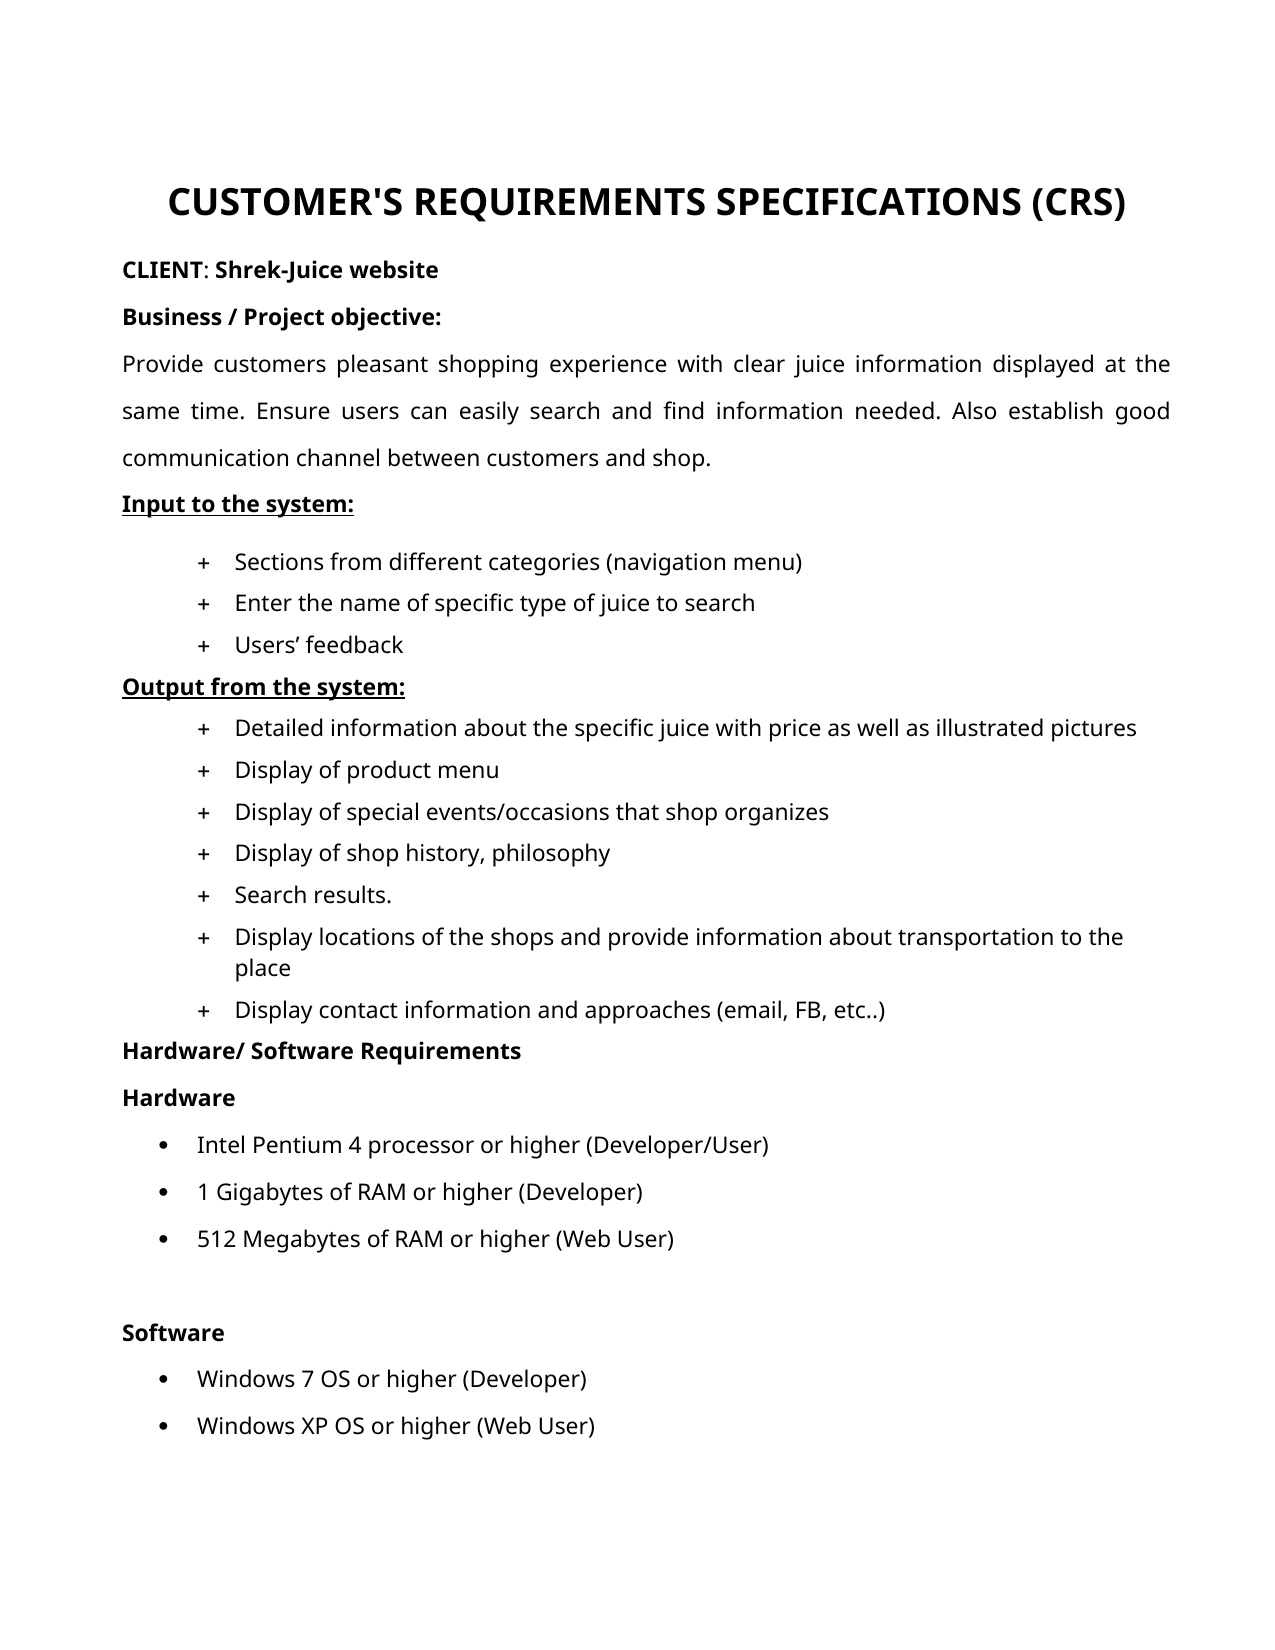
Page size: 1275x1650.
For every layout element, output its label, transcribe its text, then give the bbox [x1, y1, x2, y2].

list Search results. [197, 879, 1172, 910]
list Windows XP OS or higher (Web User) [159, 1410, 1172, 1442]
list Display of product menu [197, 754, 1172, 785]
list Display of special events/occasions that shop organizes [197, 796, 1172, 827]
text CLIENT: Shrek-Juice website [122, 254, 1172, 285]
text Hardware/ Software Requirements [122, 1035, 1172, 1067]
list 1 Gigabytes of RAM or higher (Developer) [159, 1176, 1172, 1207]
text Provide customers pleasant shopping experience with clear juice information displayed at the same time. Ensure users can easily search and find information needed. Also establish good communication channel between customers and shop. [122, 348, 1172, 473]
text Hardware [122, 1082, 1172, 1113]
subtitle CUSTOMER'S REQUIREMENTS SPECIFICATIONS (CRS) [122, 175, 1172, 226]
list Detailed information about the specific juice with price as well as illustrated pictures [197, 712, 1172, 744]
list Display of shop history, philosophy [197, 837, 1172, 869]
list Display contact information and approaches (email, FB, etc..) [197, 994, 1172, 1025]
text Software [122, 1317, 1172, 1348]
list Windows 7 OS or higher (Developer) [159, 1363, 1172, 1395]
list Users’ feedback [197, 629, 1172, 660]
list Sections from different categories (navigation menu) [197, 546, 1172, 577]
list Intel Pentium 4 processor or higher (Developer/User) [159, 1129, 1172, 1160]
text Business / Project objective: [122, 301, 1172, 332]
list 512 Megabytes of RAM or higher (Web User) [159, 1223, 1172, 1254]
text Input to the system: [122, 488, 1172, 520]
list Display locations of the shops and provide information about transportation to the place [197, 921, 1172, 983]
text Output from the system: [122, 671, 1172, 702]
list Enter the name of specific type of juice to search [197, 587, 1172, 619]
